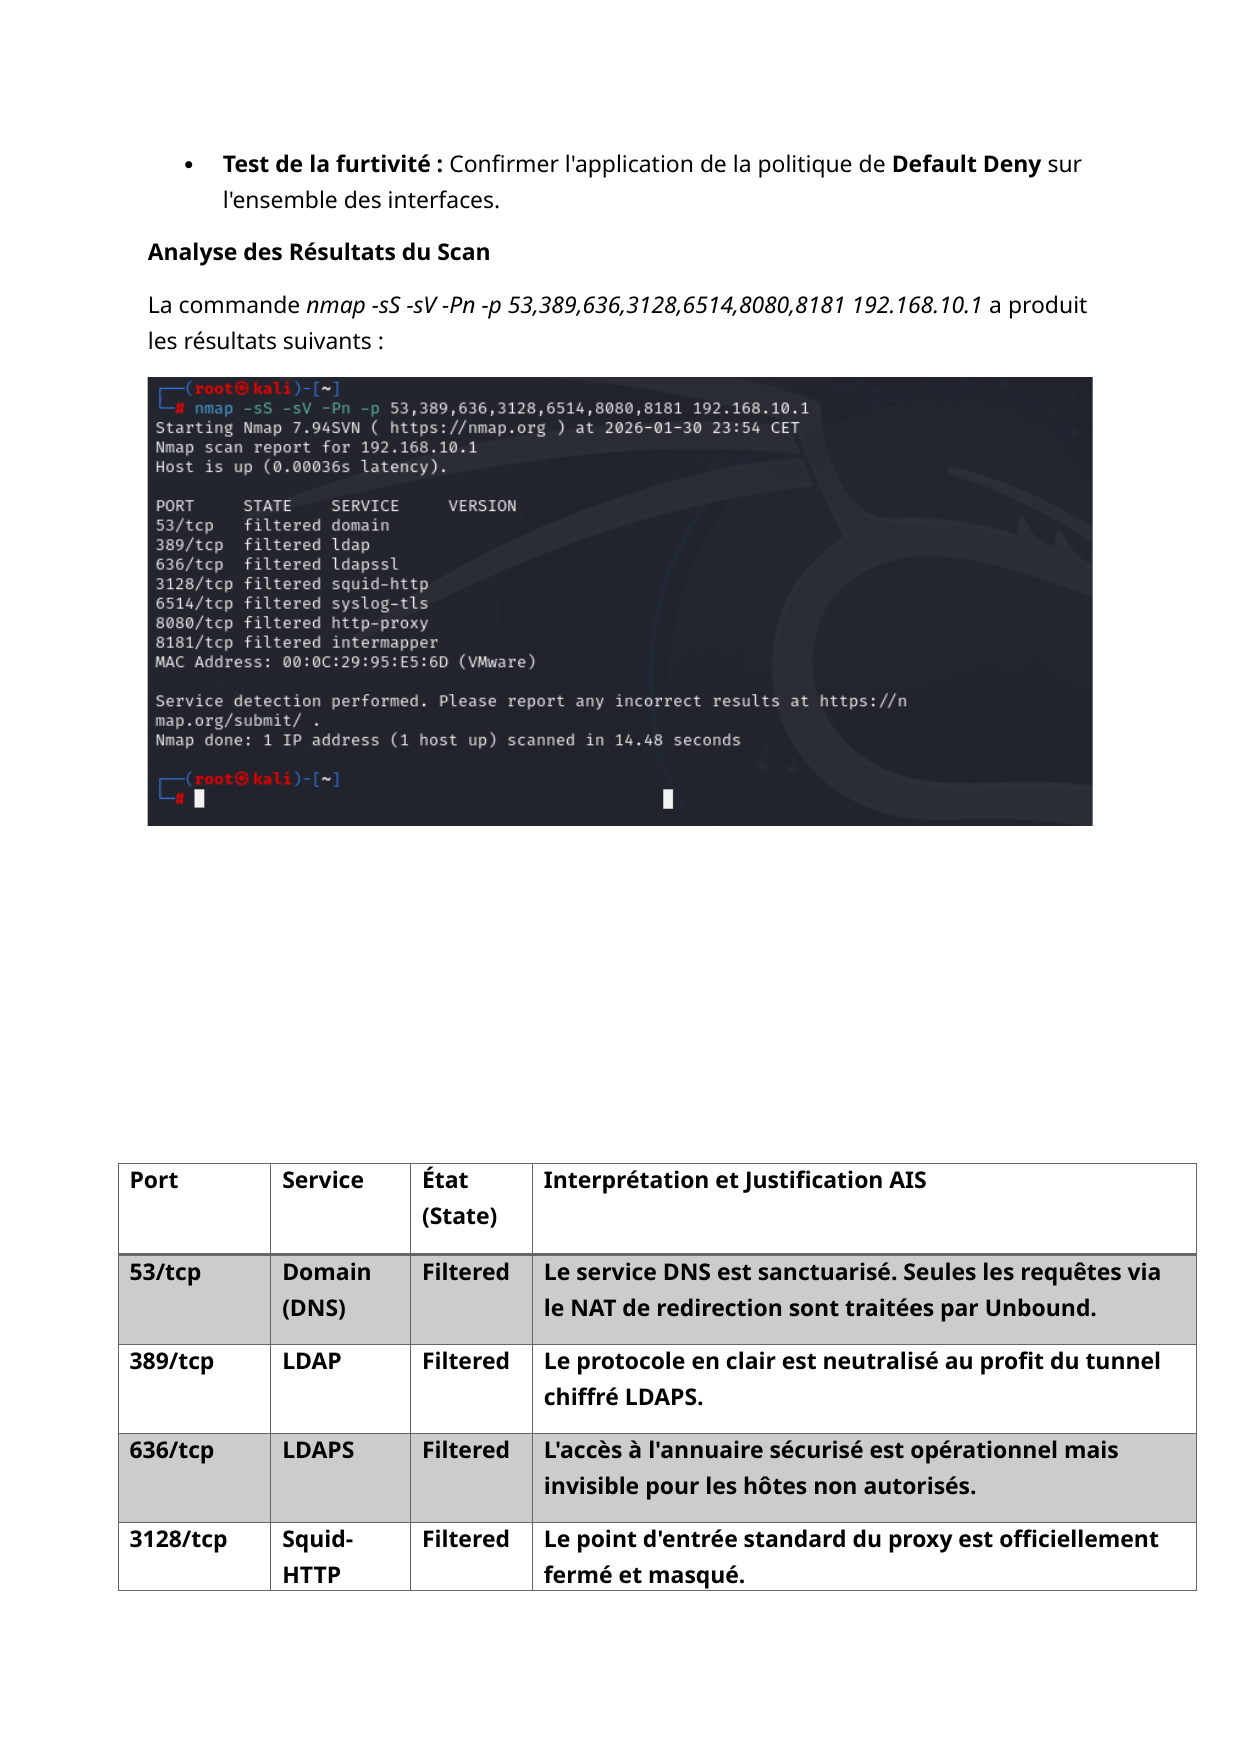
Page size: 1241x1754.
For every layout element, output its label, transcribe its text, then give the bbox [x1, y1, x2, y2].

table_header Port [119, 1164, 270, 1252]
table_cell Domain (DNS) [271, 1256, 410, 1344]
table_cell Squid-HTTP [271, 1523, 410, 1590]
table_cell Filtered [411, 1345, 532, 1433]
table_cell LDAPS [271, 1434, 410, 1522]
table_cell L'accès à l'annuaire sécurisé est opérationnel mais invisible pour les hôtes non autorisés. [533, 1434, 1196, 1522]
text Analyse des Résultats du Scan [148, 236, 1093, 267]
table_cell Filtered [411, 1256, 532, 1344]
table_header État (State) [411, 1164, 532, 1252]
table_header Interprétation et Justification AIS [533, 1164, 1196, 1252]
table_cell 636/tcp [119, 1434, 270, 1522]
picture [147, 377, 1093, 826]
table_cell Le protocole en clair est neutralisé au profit du tunnel chiffré LDAPS. [533, 1345, 1196, 1433]
list Test de la furtivité : Confirmer l'application de la politique de Default Deny sur l'ensemble des interfaces. [185, 148, 1093, 215]
table_cell 53/tcp [119, 1256, 270, 1344]
table_cell 389/tcp [119, 1345, 270, 1433]
table_cell Le service DNS est sanctuarisé. Seules les requêtes via le NAT de redirection sont traitées par Unbound. [533, 1256, 1196, 1344]
table_cell Filtered [411, 1523, 532, 1590]
table_cell LDAP [271, 1345, 410, 1433]
table_cell Filtered [411, 1434, 532, 1522]
table_cell 3128/tcp [119, 1523, 270, 1590]
text La commande nmap -sS -sV -Pn -p 53,389,636,3128,6514,8080,8181 192.168.10.1 a produit les résultats suivants : [148, 289, 1093, 356]
table_cell Le point d'entrée standard du proxy est officiellement fermé et masqué. [533, 1523, 1196, 1590]
table_header Service [271, 1164, 410, 1252]
